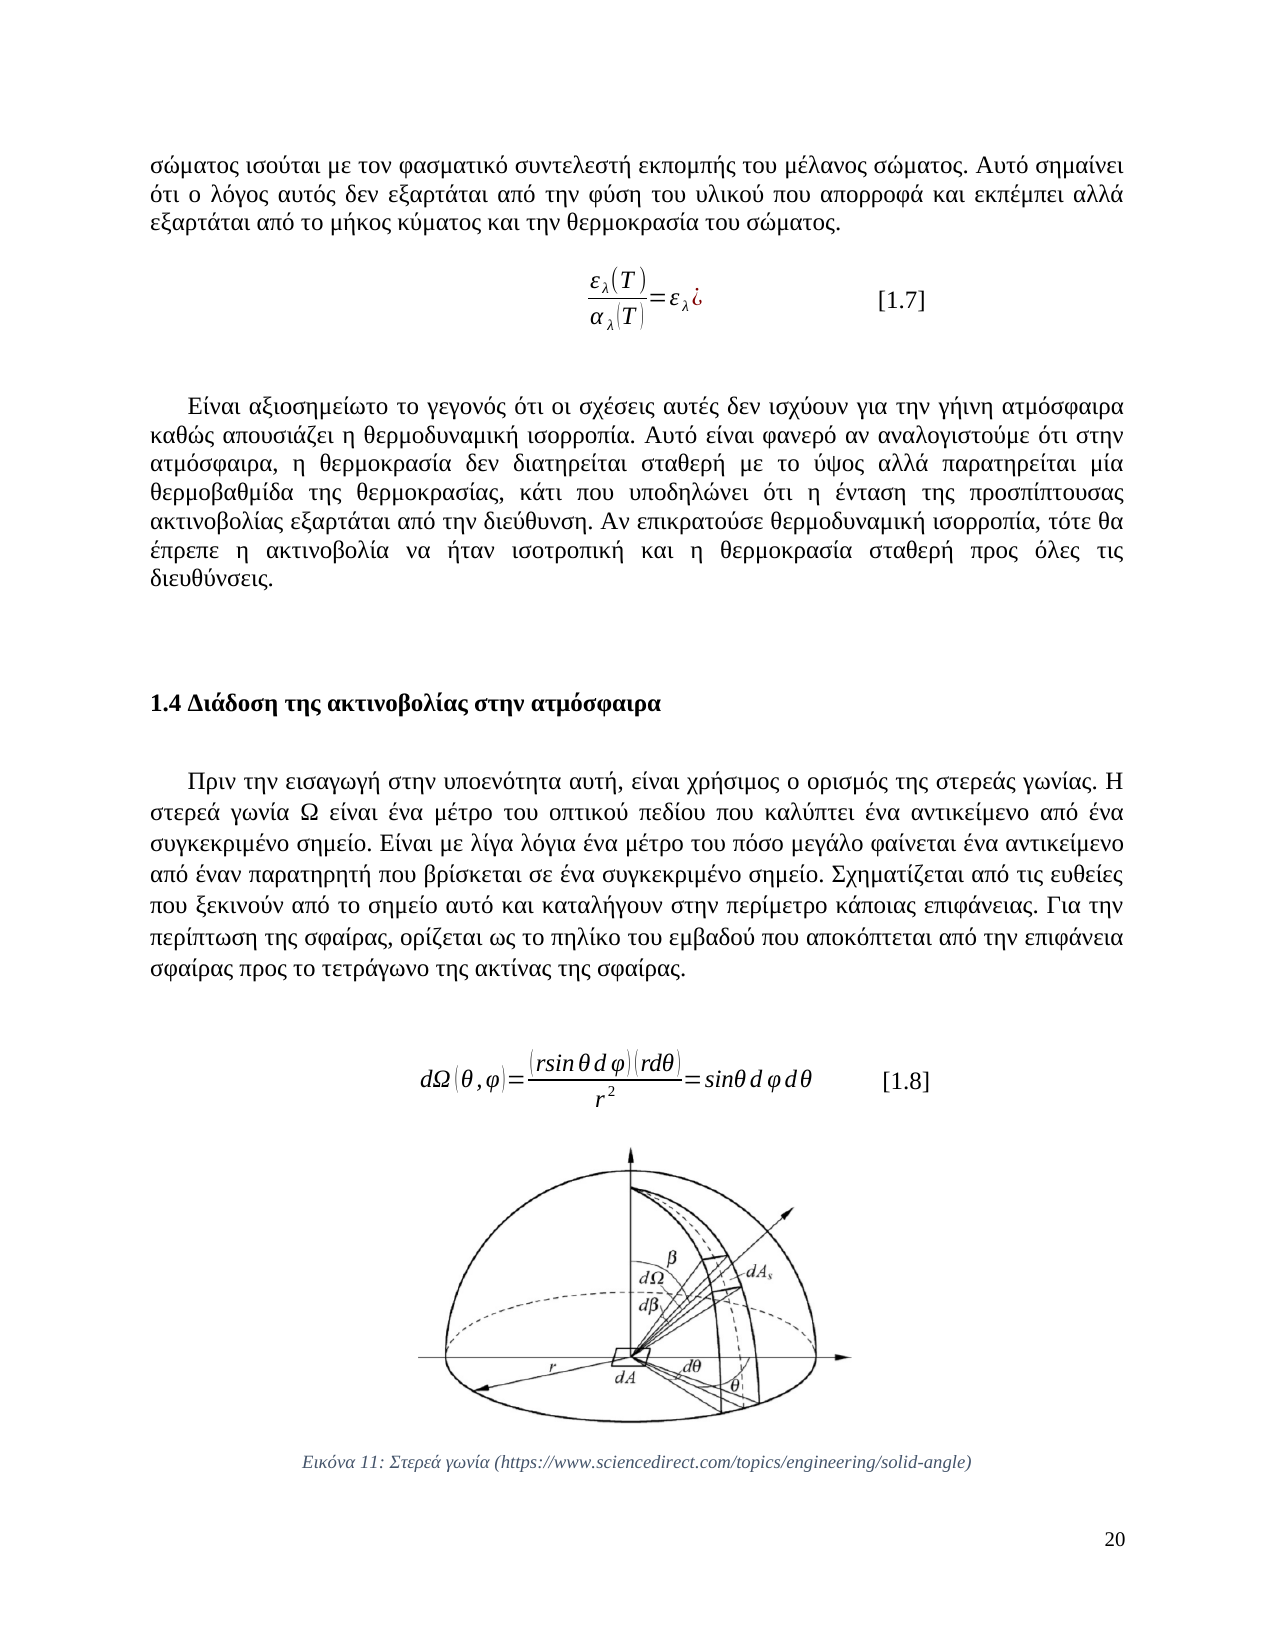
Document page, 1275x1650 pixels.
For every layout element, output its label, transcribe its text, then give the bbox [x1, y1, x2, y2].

list Διάδοση της ακτινοβολίας στην ατμόσφαιρα [150, 688, 1125, 716]
text Εικόνα 11: Στερεά γωνία (https://www.sciencedirect.com/topics/engineering/solid-angle) [150, 1451, 1125, 1473]
text [1.7] [150, 265, 1125, 333]
text [1.8] [150, 1048, 1125, 1113]
text Είναι αξιοσημείωτο το γεγονός ότι οι σχέσεις αυτές δεν ισχύουν για την γήινη ατμόσφαιρα καθώς απουσιάζει η θερμοδυναμική ισορροπία. Αυτό είναι φανερό αν αναλογιστούμε ότι στην ατμόσφαιρα, η θερμοκρασία δεν διατηρείται σταθερή με το ύψος αλλά παρατηρείται μία θερμοβαθμίδα της θερμοκρασίας, κάτι που υποδηλώνει ότι η ένταση της προσπίπτουσας ακτινοβολίας εξαρτάται από την διεύθυνση. Αν επικρατούσε θερμοδυναμική ισορροπία, τότε θα έπρεπε η ακτινοβολία να ήταν ισοτροπική και η θερμοκρασία σταθερή προς όλες τις διευθύνσεις. [150, 391, 1125, 592]
picture [380, 1132, 895, 1433]
text Πριν την εισαγωγή στην υποενότητα αυτή, είναι χρήσιμος ο ορισμός της στερεάς γωνίας. Η στερεά γωνία Ω είναι ένα μέτρο του οπτικού πεδίου που καλύπτει ένα αντικείμενο από ένα συγκεκριμένο σημείο. Είναι με λίγα λόγια ένα μέτρο του πόσο μεγάλο φαίνεται ένα αντικείμενο από έναν παρατηρητή που βρίσκεται σε ένα συγκεκριμένο σημείο. Σχηματίζεται από τις ευθείες που ξεκινούν από το σημείο αυτό και καταλήγουν στην περίμετρο κάποιας επιφάνειας. Για την περίπτωση της σφαίρας, ορίζεται ως το πηλίκο του εμβαδού που αποκόπτεται από την επιφάνεια σφαίρας προς το τετράγωνο της ακτίνας της σφαίρας. [150, 766, 1125, 981]
text σώματος ισούται με τον φασματικό συντελεστή εκπομπής του μέλανος σώματος. Αυτό σημαίνει ότι ο λόγος αυτός δεν εξαρτάται από την φύση του υλικού που απορροφά και εκπέμπει αλλά εξαρτάται από το μήκος κύματος και την θερμοκρασία του σώματος. [150, 150, 1125, 236]
